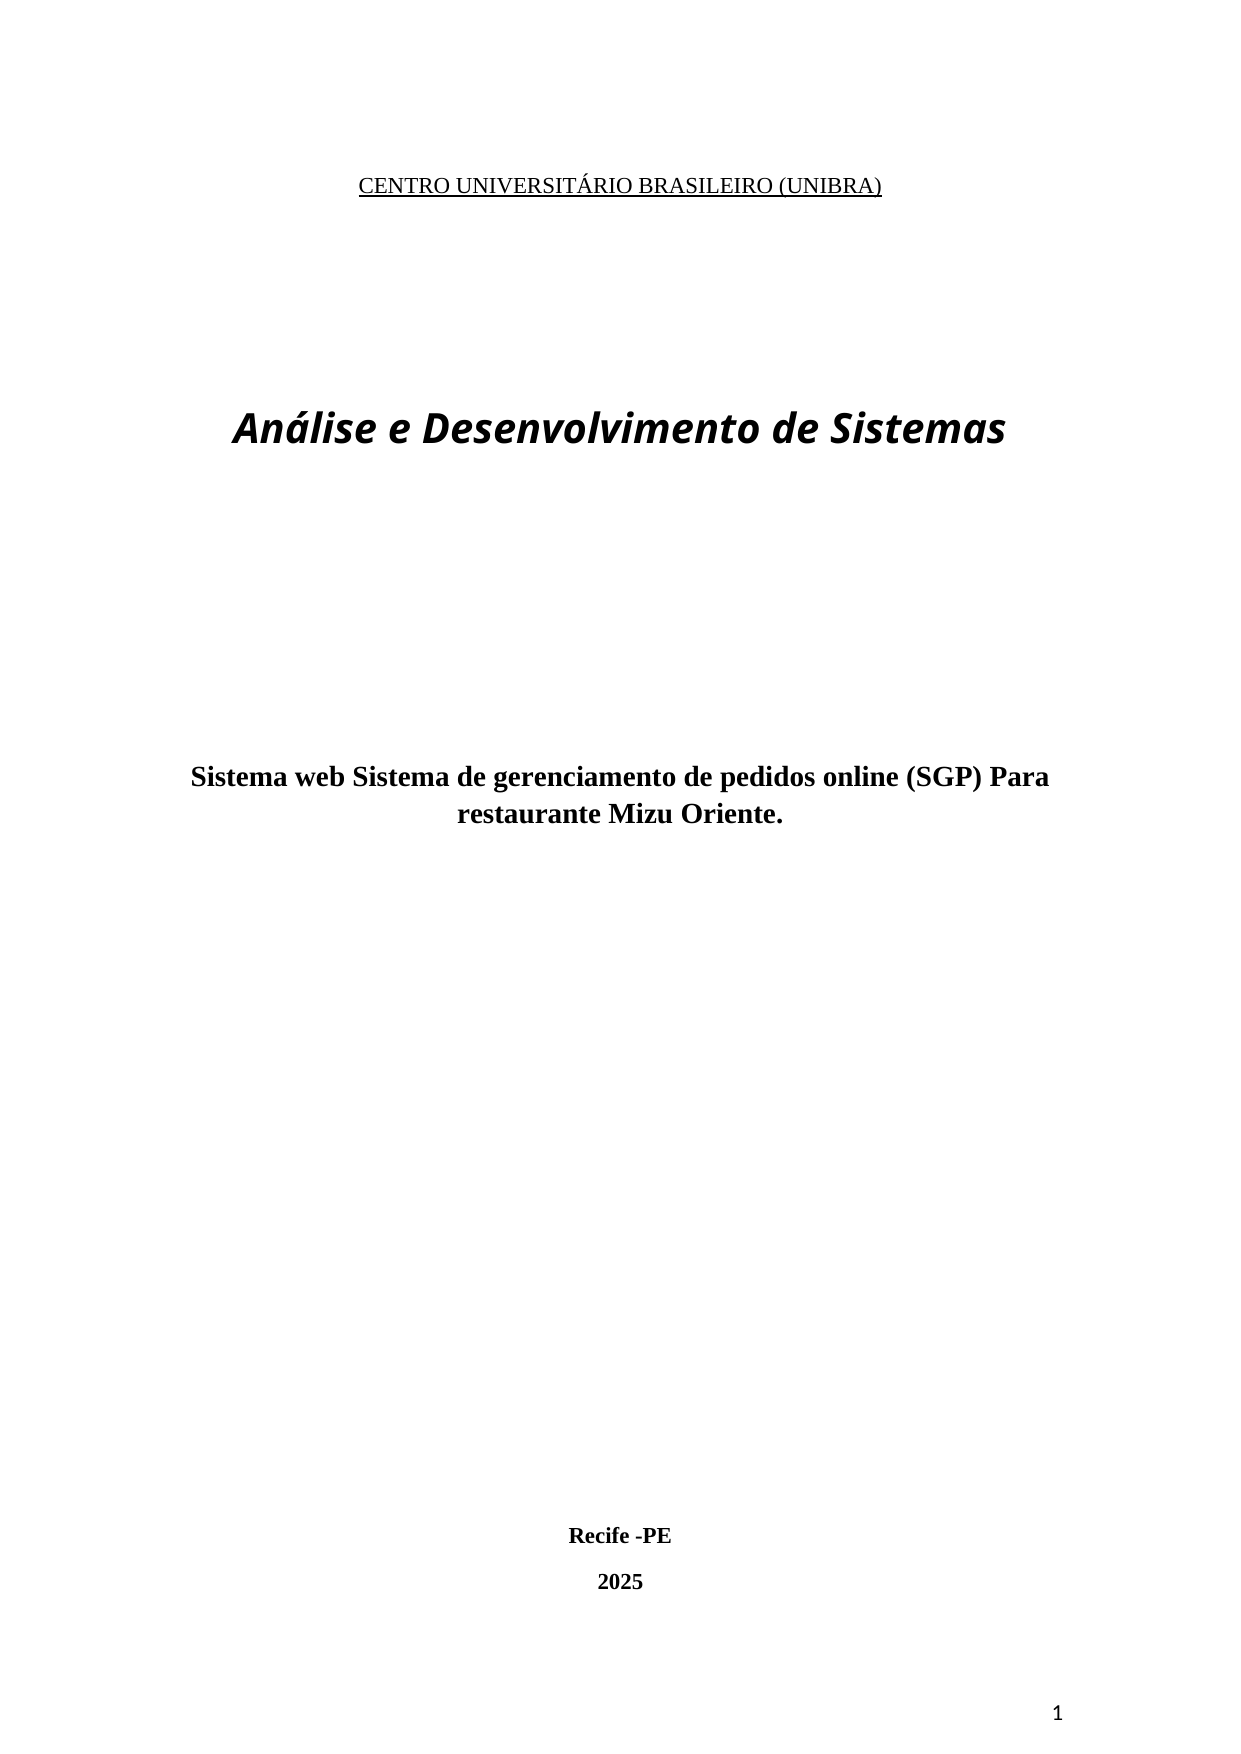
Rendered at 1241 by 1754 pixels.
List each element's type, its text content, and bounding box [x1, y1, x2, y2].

subtitle CENTRO UNIVERSITÁRIO BRASILEIRO (UNIBRA) [177, 173, 1063, 199]
subtitle Análise e Desenvolvimento de Sistemas [177, 398, 1063, 455]
text 2025 [177, 1568, 1063, 1594]
subtitle Sistema web Sistema de gerenciamento de pedidos online (SGP) Para restaurante Mizu Oriente. [177, 759, 1063, 829]
text Recife -PE [177, 1523, 1063, 1549]
